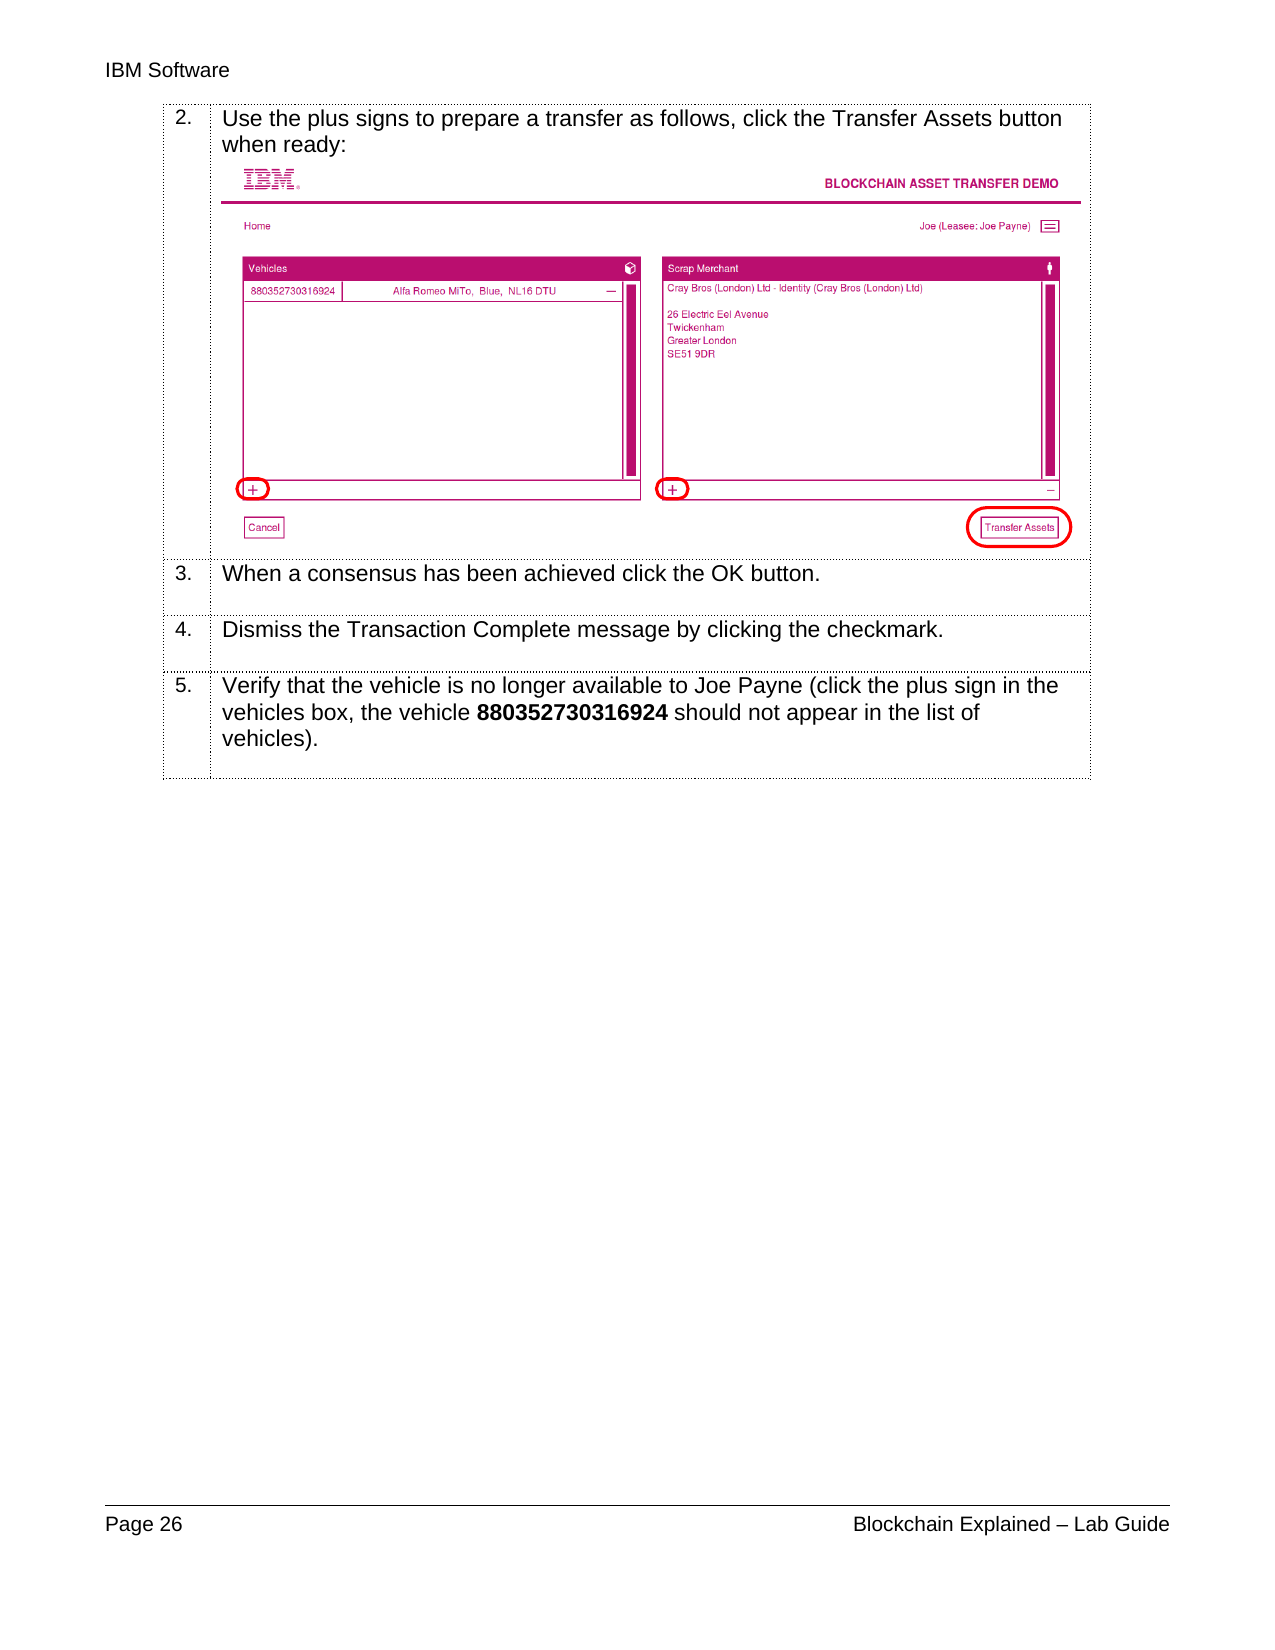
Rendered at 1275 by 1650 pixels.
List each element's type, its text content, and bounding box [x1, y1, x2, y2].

table_cell [164, 671, 211, 778]
table_cell Use the plus signs to prepare a transfer as follows, click the Transfer Assets button when ready: [211, 104, 1091, 559]
table_cell When a consensus has been achieved click the OK button. [211, 559, 1091, 615]
table_cell Dismiss the Transaction Complete message by clicking the checkmark. [211, 615, 1091, 671]
table_cell [164, 615, 211, 671]
table_cell [164, 104, 211, 559]
table_cell [164, 559, 211, 615]
table_cell Verify that the vehicle is no longer available to Joe Payne (click the plus sign in the vehicles box, the vehicle 880352730316924 should not appear in the list of vehicles). [211, 671, 1091, 778]
picture [221, 157, 1081, 559]
